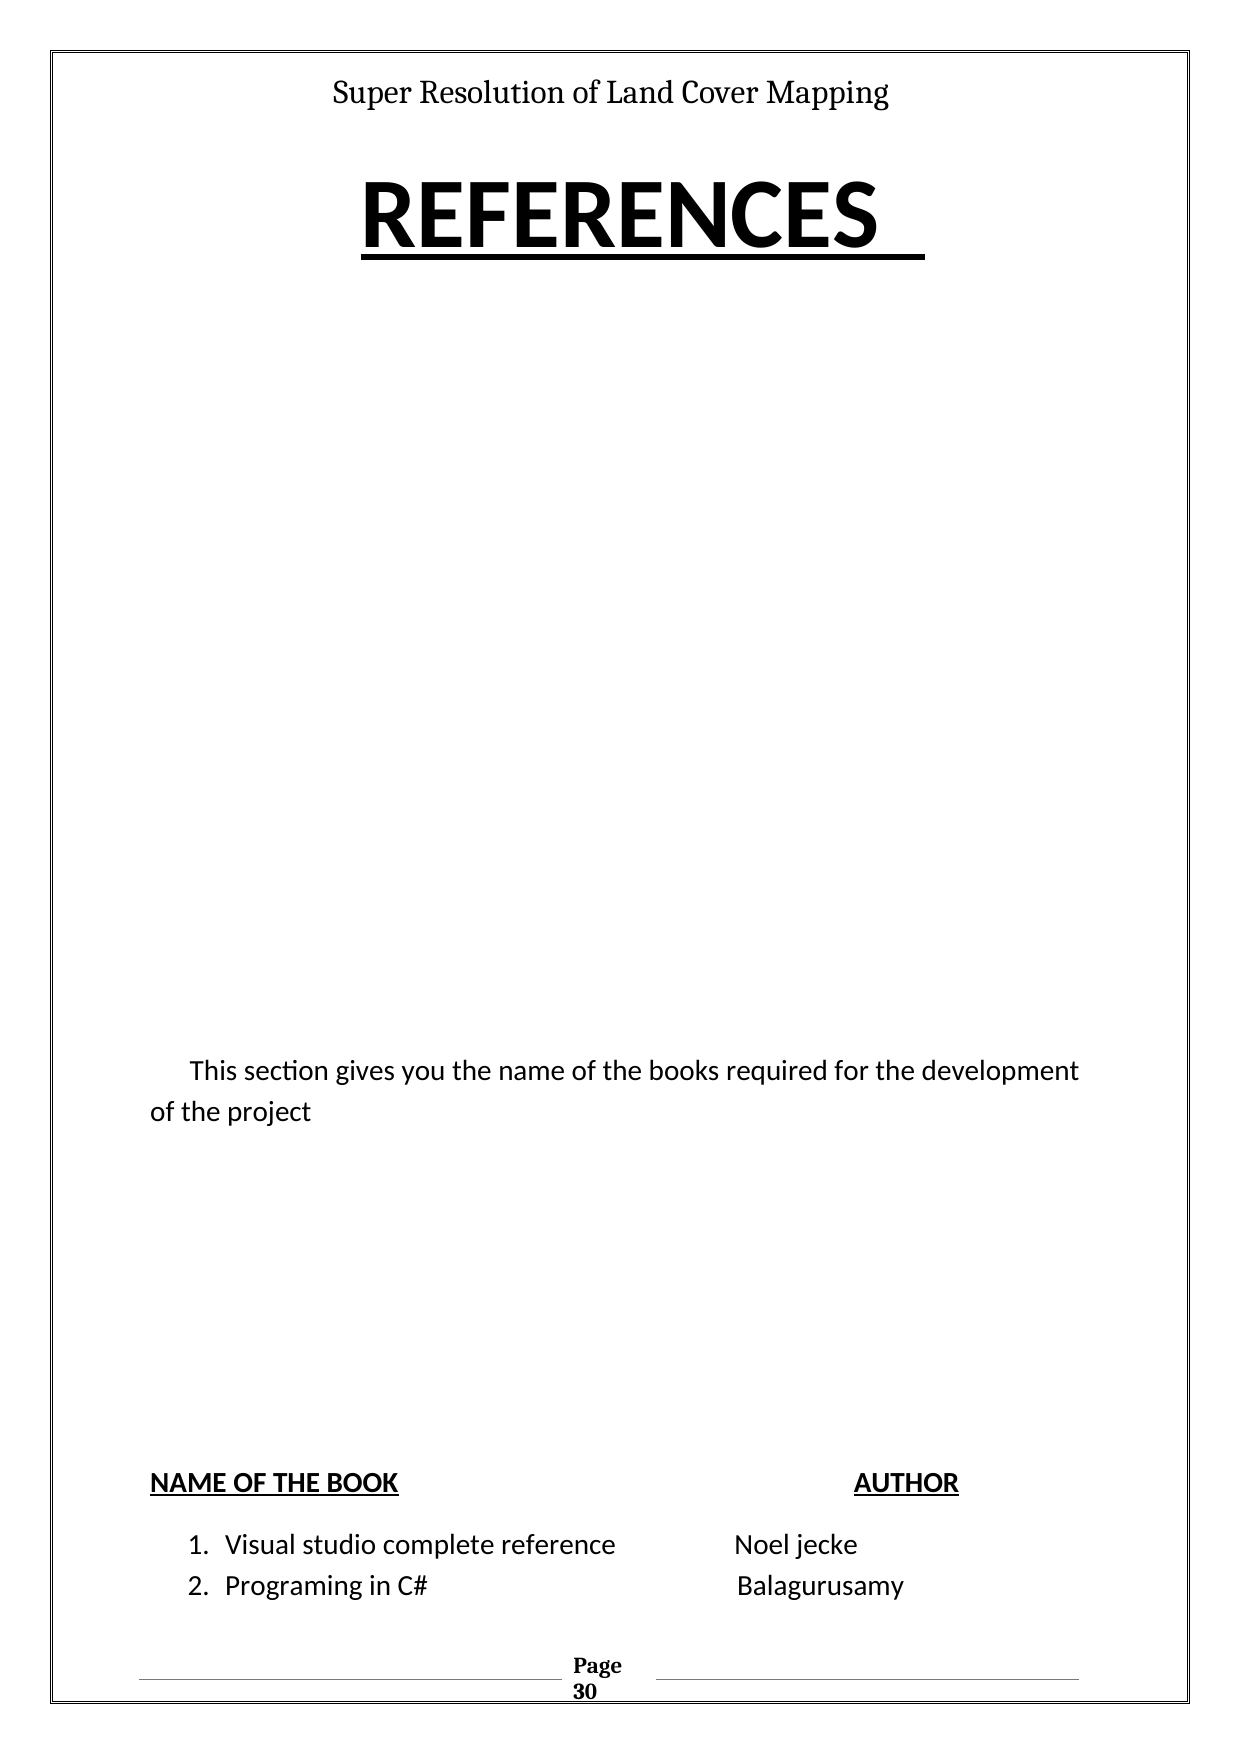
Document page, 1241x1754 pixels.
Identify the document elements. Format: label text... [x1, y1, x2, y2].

text NAME OF THE BOOK AUTHOR [150, 1464, 1090, 1499]
list Visual studio complete reference Noel jecke [187, 1526, 1090, 1561]
text This section gives you the name of the books required for the development of the project [150, 1052, 1090, 1129]
list Programing in C# Balagurusamy [187, 1567, 1090, 1602]
text REFERENCES [150, 150, 1090, 272]
